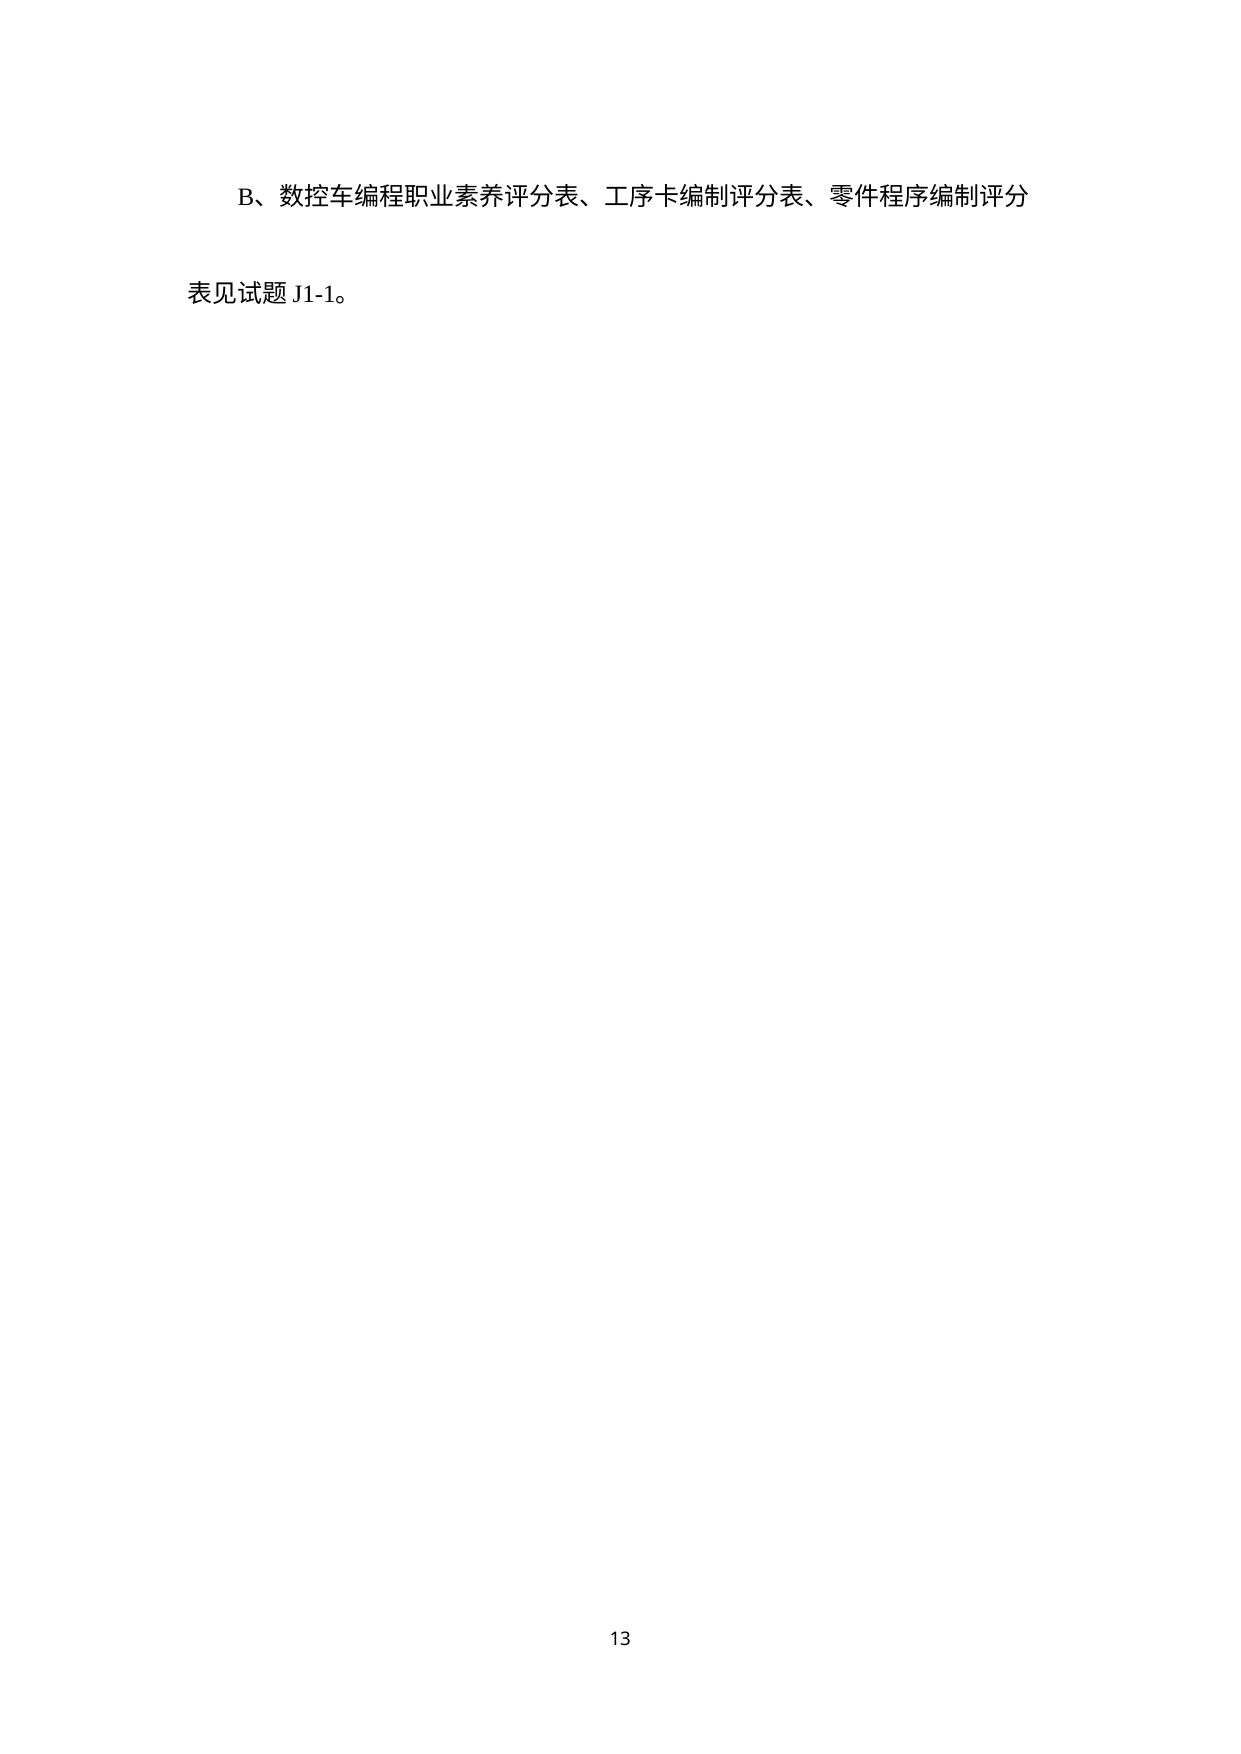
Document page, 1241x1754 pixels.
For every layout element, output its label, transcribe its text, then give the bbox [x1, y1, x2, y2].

text B、数控车编程职业素养评分表、工序卡编制评分表、零件程序编制评分表见试题J1-1。 [187, 162, 1053, 324]
